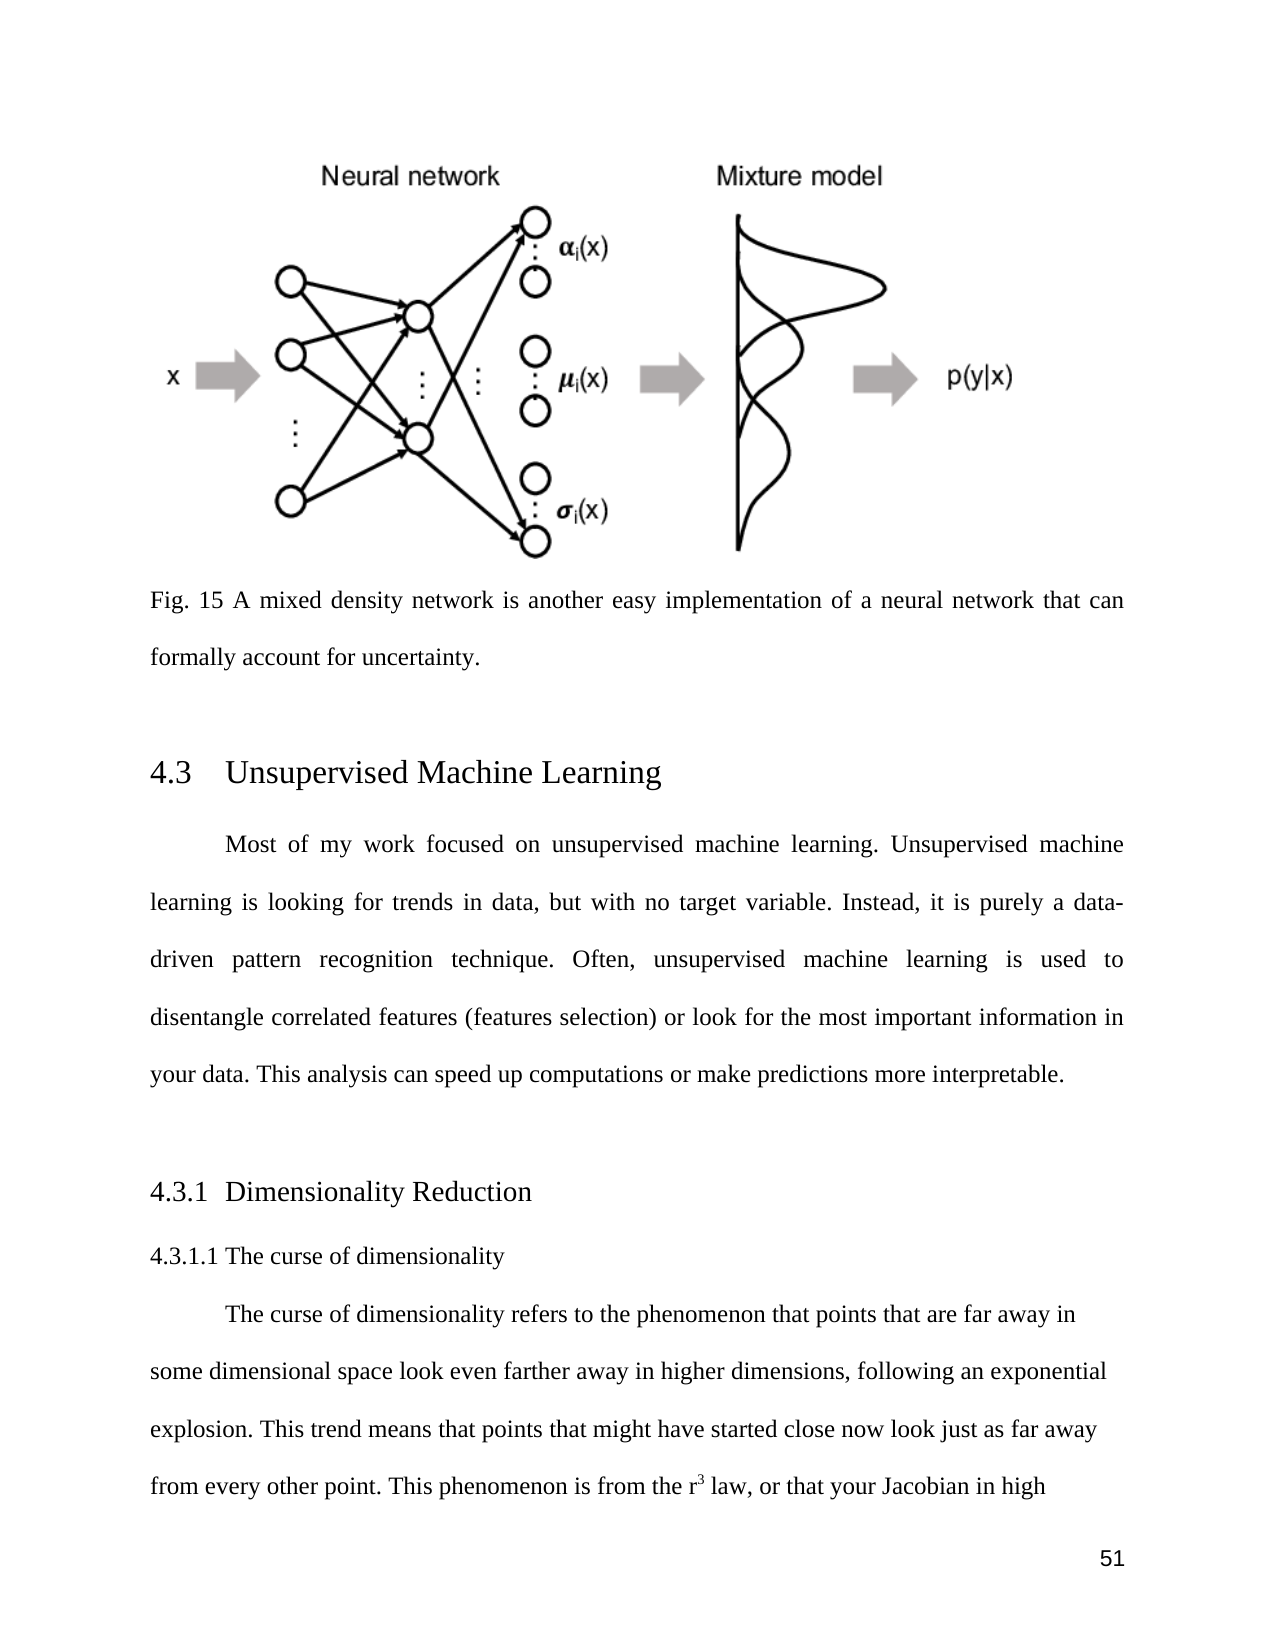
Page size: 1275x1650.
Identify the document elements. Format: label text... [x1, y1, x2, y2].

list Dimensionality Reduction [150, 1174, 1125, 1208]
list Unsupervised Machine Learning [150, 752, 1125, 791]
text Fig. 15 A mixed density network is another easy implementation of a neural network that can formally account for uncertainty. [150, 585, 1125, 671]
picture [150, 150, 1125, 559]
list The curse of dimensionality [150, 1241, 1125, 1270]
text Most of my work focused on unsupervised machine learning. Unsupervised machine learning is looking for trends in data, but with no target variable. Instead, it is purely a data-driven pattern recognition technique. Often, unsupervised machine learning is used to disentangle correlated features (features selection) or look for the most important information in your data. This analysis can speed up computations or make predictions more interpretable. [150, 829, 1125, 1088]
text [150, 1299, 1125, 1500]
